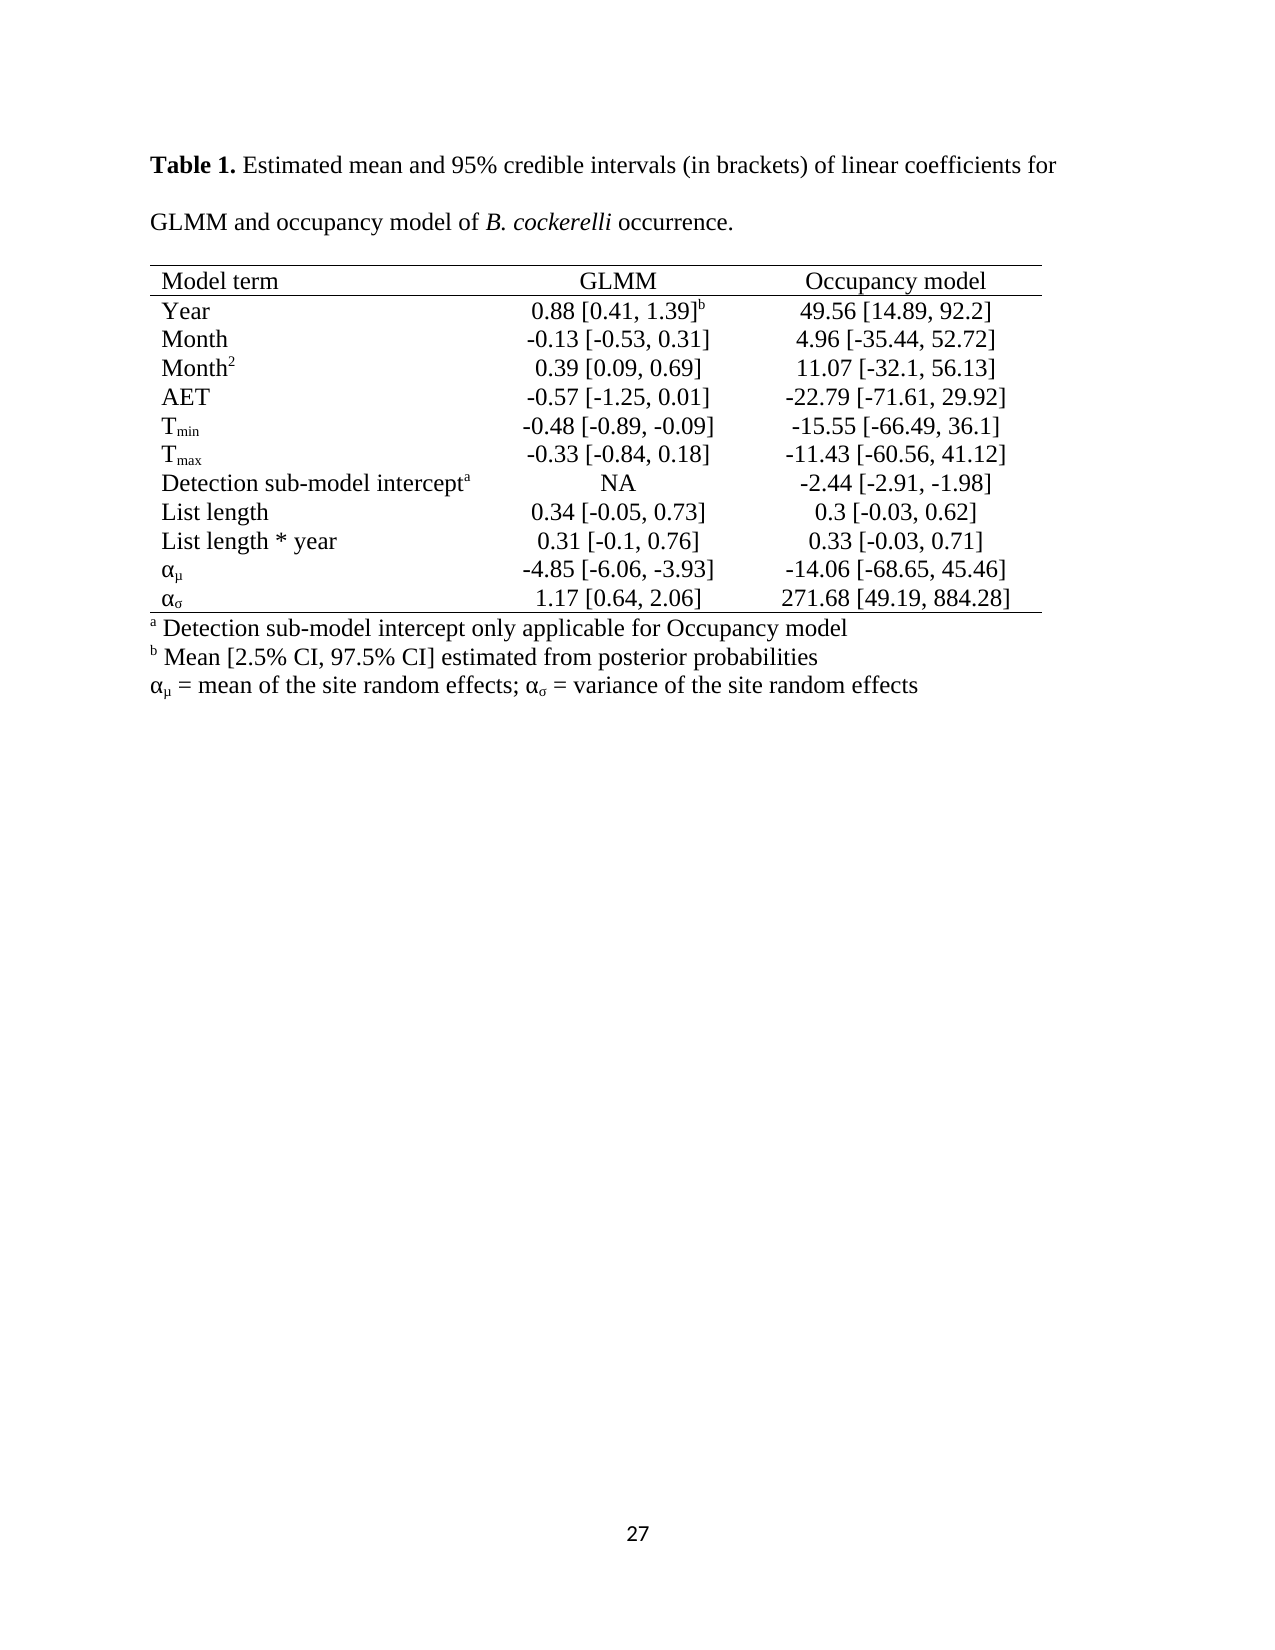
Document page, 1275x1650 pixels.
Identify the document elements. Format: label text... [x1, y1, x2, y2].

table_cell -0.57 [-1.25, 0.01] [487, 382, 749, 411]
table_cell -15.55 [-66.49, 36.1] [749, 411, 1042, 439]
table_cell -0.13 [-0.53, 0.31] [487, 325, 749, 353]
table_header GLMM [487, 266, 749, 295]
table_cell 0.39 [0.09, 0.69] [487, 353, 749, 382]
table_cell Month [150, 325, 487, 353]
table_cell 11.07 [-32.1, 56.13] [749, 353, 1042, 382]
table_cell -2.44 [-2.91, -1.98] [749, 468, 1042, 497]
table_cell List length * year [150, 526, 487, 554]
table_header Occupancy model [749, 266, 1042, 295]
table_cell 0.34 [-0.05, 0.73] [487, 497, 749, 526]
text αµ = mean of the site random effects; ασ = variance of the site random effects [150, 671, 1125, 699]
table_cell NA [487, 468, 749, 497]
table_cell 1.17 [0.64, 2.06] [487, 583, 749, 612]
table_cell 271.68 [49.19, 884.28] [749, 583, 1042, 612]
table_cell ασ [150, 583, 487, 612]
table_cell 0.88 [0.41, 1.39]b [487, 296, 749, 324]
table_cell 49.56 [14.89, 92.2] [749, 296, 1042, 324]
table_cell Tmin [150, 411, 487, 439]
table_cell -22.79 [-71.61, 29.92] [749, 382, 1042, 411]
table_cell Month2 [150, 353, 487, 382]
table_cell -0.33 [-0.84, 0.18] [487, 440, 749, 468]
table_cell 0.3 [-0.03, 0.62] [749, 497, 1042, 526]
table_cell 0.31 [-0.1, 0.76] [487, 526, 749, 554]
table_cell 4.96 [-35.44, 52.72] [749, 325, 1042, 353]
text a Detection sub-model intercept only applicable for Occupancy model [150, 613, 1125, 642]
table_cell List length [150, 497, 487, 526]
table_cell -14.06 [-68.65, 45.46] [749, 555, 1042, 583]
table_cell Year [150, 296, 487, 324]
table_cell -4.85 [-6.06, -3.93] [487, 555, 749, 583]
table_cell AET [150, 382, 487, 411]
table_cell -11.43 [-60.56, 41.12] [749, 440, 1042, 468]
table_cell αµ [150, 555, 487, 583]
table_header Model term [150, 266, 487, 295]
table_cell Tmax [150, 440, 487, 468]
table_cell Detection sub-model intercepta [150, 468, 487, 497]
table_cell -0.48 [-0.89, -0.09] [487, 411, 749, 439]
text b Mean [2.5% CI, 97.5% CI] estimated from posterior probabilities [150, 642, 1125, 671]
table_cell 0.33 [-0.03, 0.71] [749, 526, 1042, 554]
text Table 1. Estimated mean and 95% credible intervals (in brackets) of linear coefficients for GLMM and occupancy model of B. cockerelli occurrence. [150, 150, 1125, 236]
